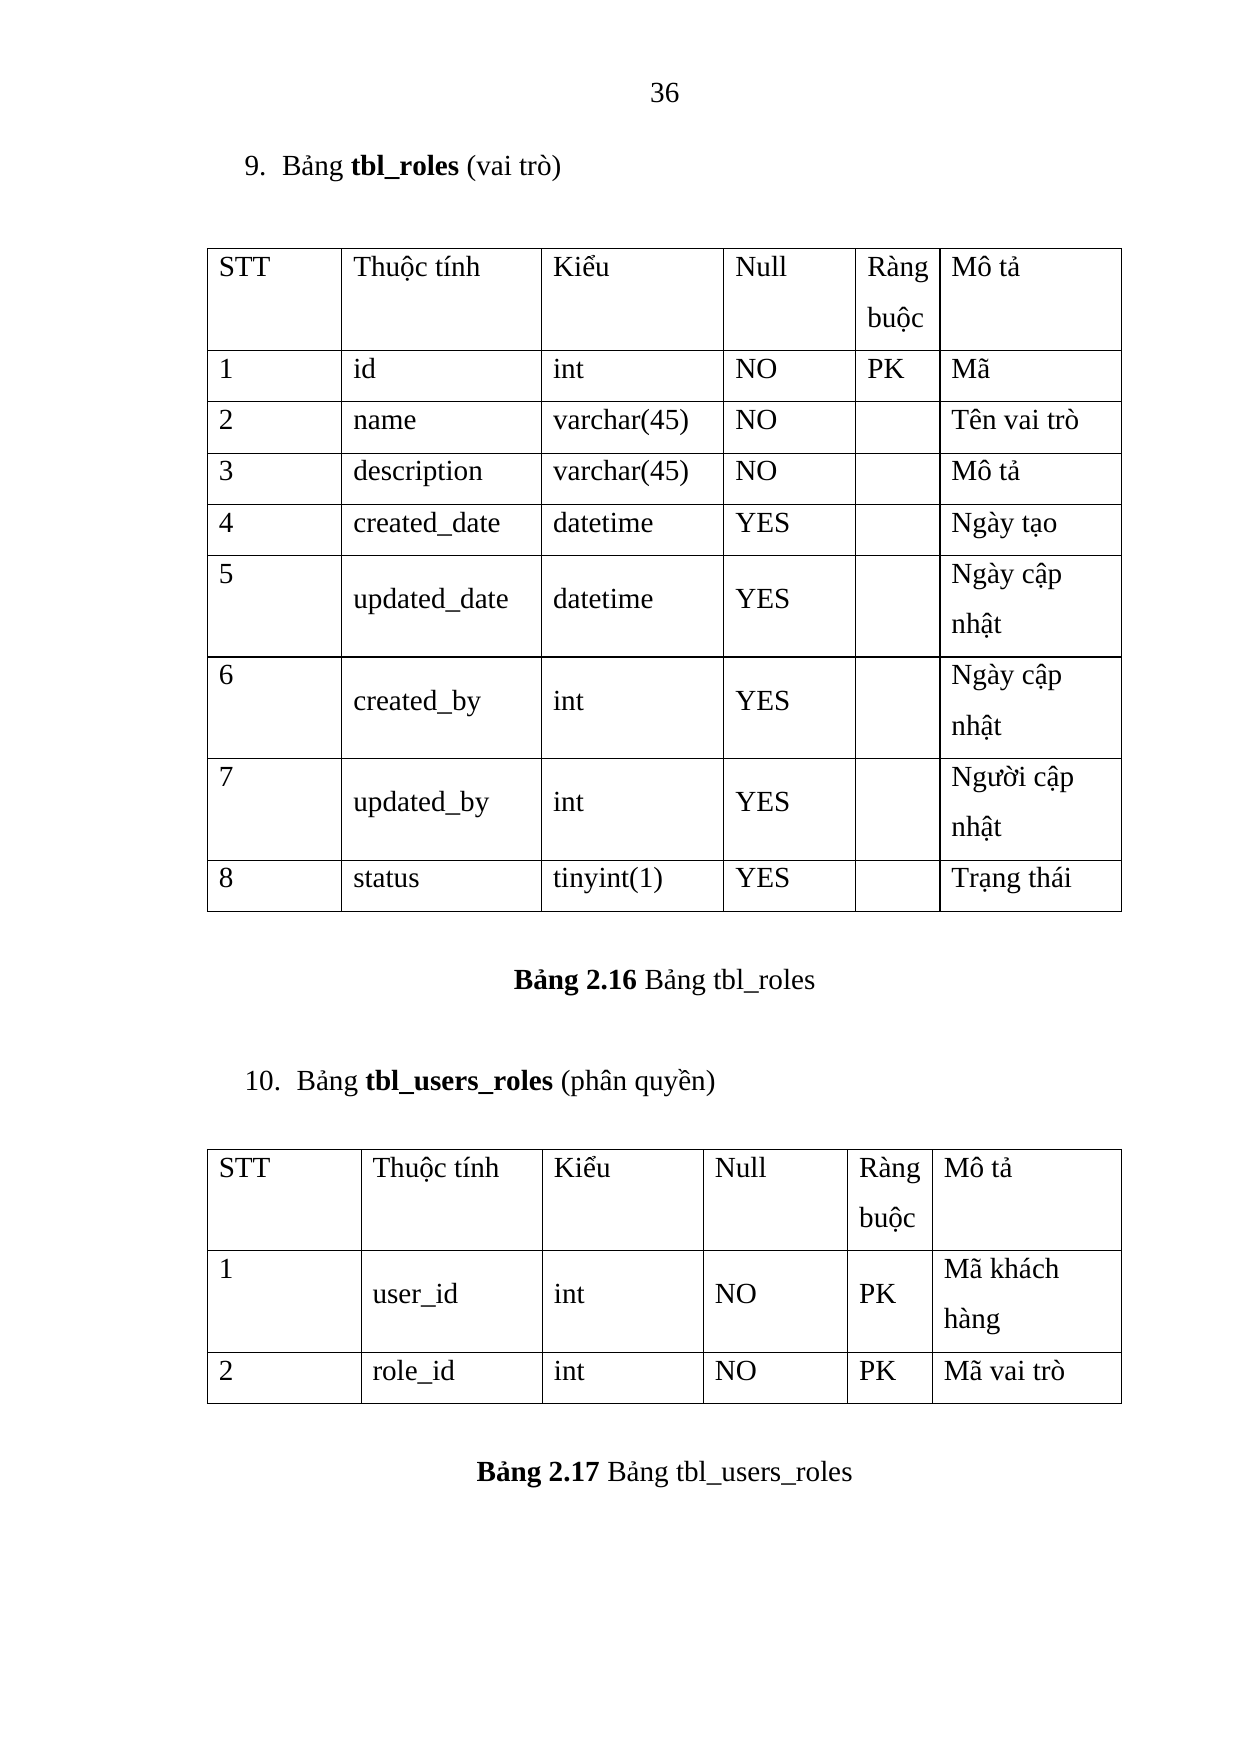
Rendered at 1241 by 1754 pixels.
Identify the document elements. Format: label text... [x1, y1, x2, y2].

list Bảng tbl_roles (vai trò) [244, 148, 1122, 181]
table_cell 3 [208, 454, 341, 504]
table_cell PK [848, 1353, 932, 1403]
table_cell description [342, 454, 541, 504]
table_header STT [208, 249, 341, 350]
table_cell Mã khách hàng [933, 1251, 1121, 1352]
table_cell PK [856, 351, 939, 401]
table_header Thuộc tính [362, 1150, 542, 1250]
table_cell int [543, 1353, 703, 1403]
table_header Kiểu [542, 249, 723, 350]
table_cell 7 [208, 759, 341, 859]
table_cell Người cập nhật [941, 759, 1121, 859]
table_cell [856, 658, 939, 758]
list Bảng tbl_users_roles (phân quyền) [244, 1063, 1122, 1096]
table_cell varchar(45) [542, 454, 723, 504]
table_cell 4 [208, 505, 341, 555]
table_cell Ngày tạo [941, 505, 1121, 555]
table_header Ràng buộc [848, 1150, 932, 1250]
table_cell [856, 861, 939, 911]
table_cell YES [724, 759, 855, 859]
table_cell YES [724, 861, 855, 911]
table_cell datetime [542, 505, 723, 555]
table_header Kiểu [543, 1150, 703, 1250]
table_cell 1 [208, 1251, 361, 1352]
table_cell id [342, 351, 541, 401]
table_cell [856, 556, 939, 656]
table_header Null [704, 1150, 847, 1250]
table_cell Mô tả [941, 454, 1121, 504]
table_cell Mã vai trò [933, 1353, 1121, 1403]
table_cell varchar(45) [542, 402, 723, 452]
table_cell Ngày cập nhật [941, 556, 1121, 656]
table_header STT [208, 1150, 361, 1250]
table_header Ràng buộc [856, 249, 939, 350]
table_cell 5 [208, 556, 341, 656]
table_header Mô tả [933, 1150, 1121, 1250]
table_cell int [542, 658, 723, 758]
table_cell status [342, 861, 541, 911]
table_cell int [543, 1251, 703, 1352]
table_cell YES [724, 505, 855, 555]
table_cell [856, 402, 939, 452]
table_cell [856, 505, 939, 555]
text Bảng 2.17 Bảng tbl_users_roles [207, 1454, 1122, 1488]
table_cell NO [704, 1353, 847, 1403]
table_cell NO [724, 402, 855, 452]
table_cell [856, 454, 939, 504]
table_cell 6 [208, 658, 341, 758]
table_cell 2 [208, 402, 341, 452]
table_cell name [342, 402, 541, 452]
table_cell NO [724, 351, 855, 401]
table_cell updated_date [342, 556, 541, 656]
table_cell PK [848, 1251, 932, 1352]
table_cell created_date [342, 505, 541, 555]
table_cell NO [704, 1251, 847, 1352]
table_cell user_id [362, 1251, 542, 1352]
table_cell 2 [208, 1353, 361, 1403]
text Bảng 2.16 Bảng tbl_roles [207, 962, 1122, 996]
table_cell [856, 759, 939, 859]
table_cell role_id [362, 1353, 542, 1403]
table_cell tinyint(1) [542, 861, 723, 911]
table_cell Mã [941, 351, 1121, 401]
table_header Thuộc tính [342, 249, 541, 350]
table_header Mô tả [941, 249, 1121, 350]
table_cell NO [724, 454, 855, 504]
table_cell 8 [208, 861, 341, 911]
table_cell 1 [208, 351, 341, 401]
table_cell Trạng thái [941, 861, 1121, 911]
table_cell int [542, 759, 723, 859]
table_cell YES [724, 658, 855, 758]
table_cell Tên vai trò [941, 402, 1121, 452]
table_cell int [542, 351, 723, 401]
table_cell datetime [542, 556, 723, 656]
table_cell created_by [342, 658, 541, 758]
table_cell Ngày cập nhật [941, 658, 1121, 758]
table_header Null [724, 249, 855, 350]
table_cell updated_by [342, 759, 541, 859]
table_cell YES [724, 556, 855, 656]
